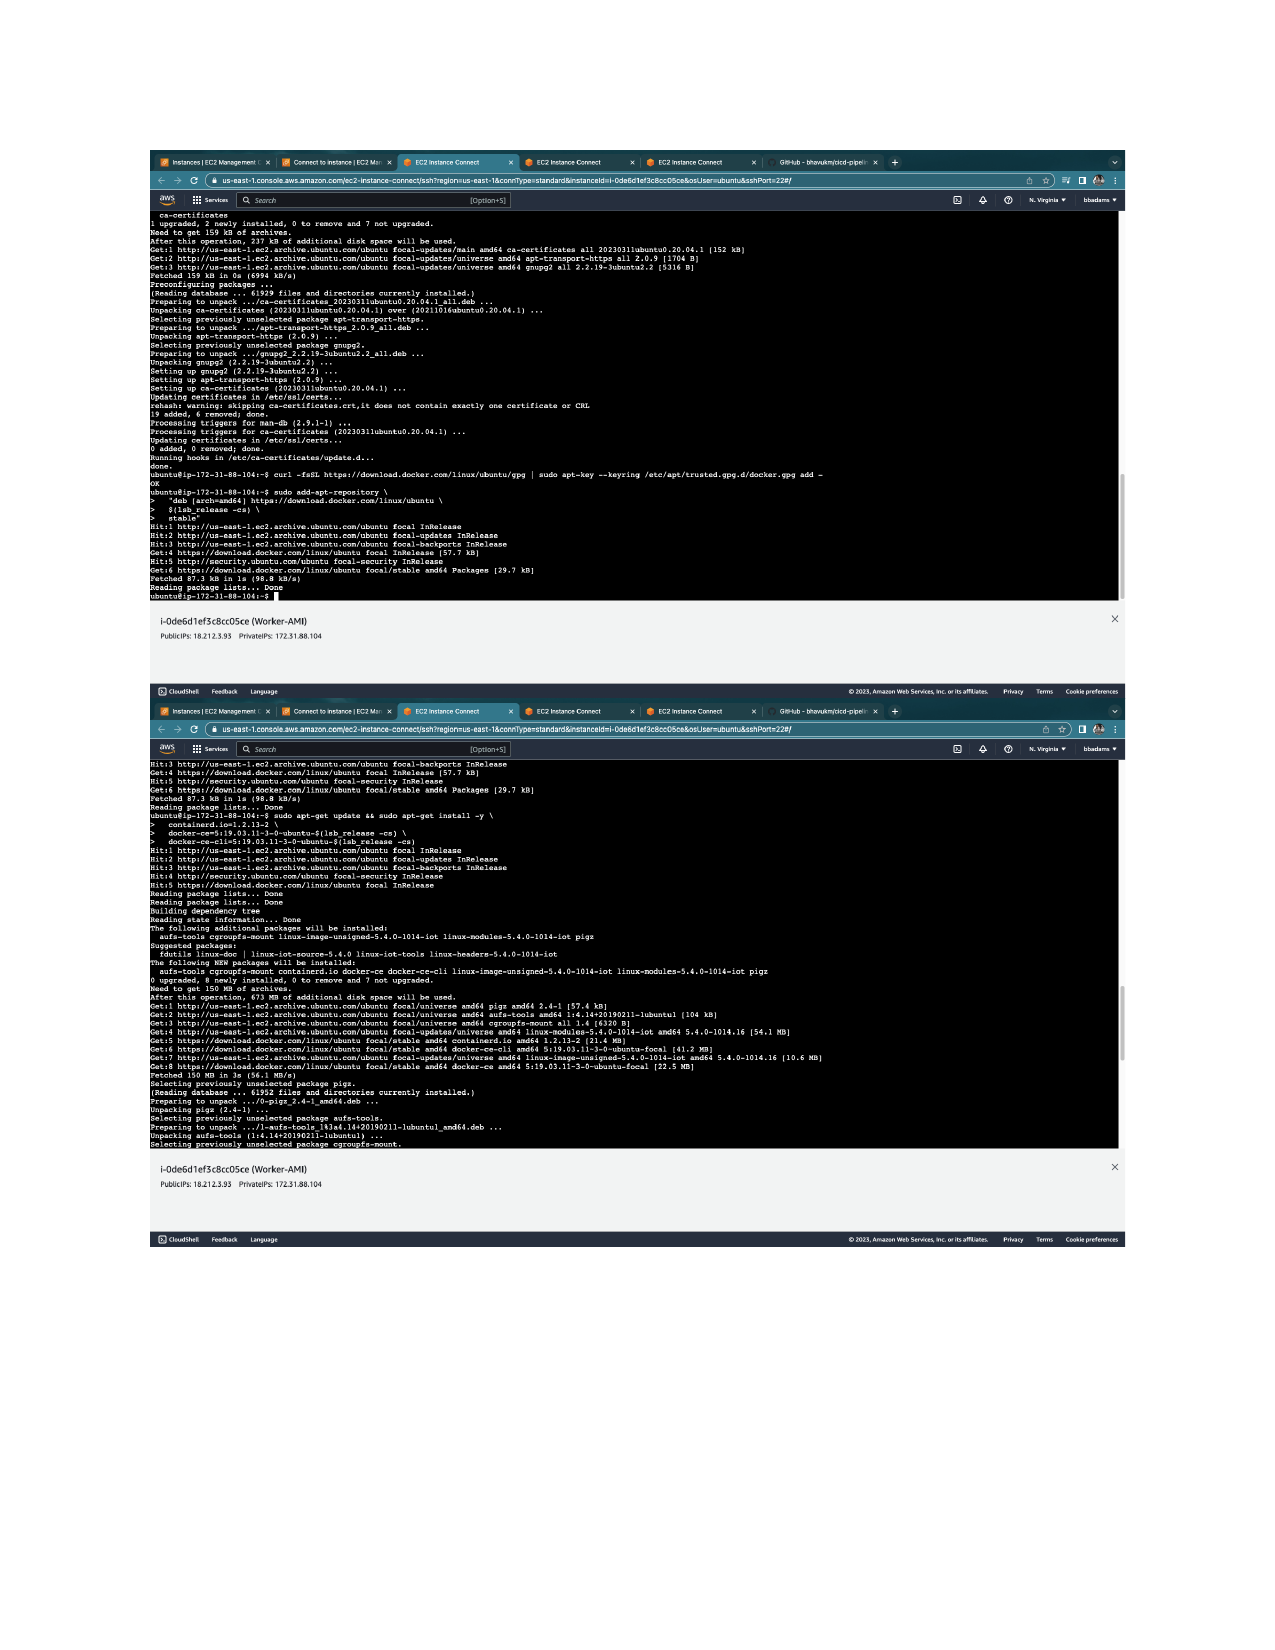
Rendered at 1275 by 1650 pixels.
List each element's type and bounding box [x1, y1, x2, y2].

picture [150, 150, 1125, 1247]
